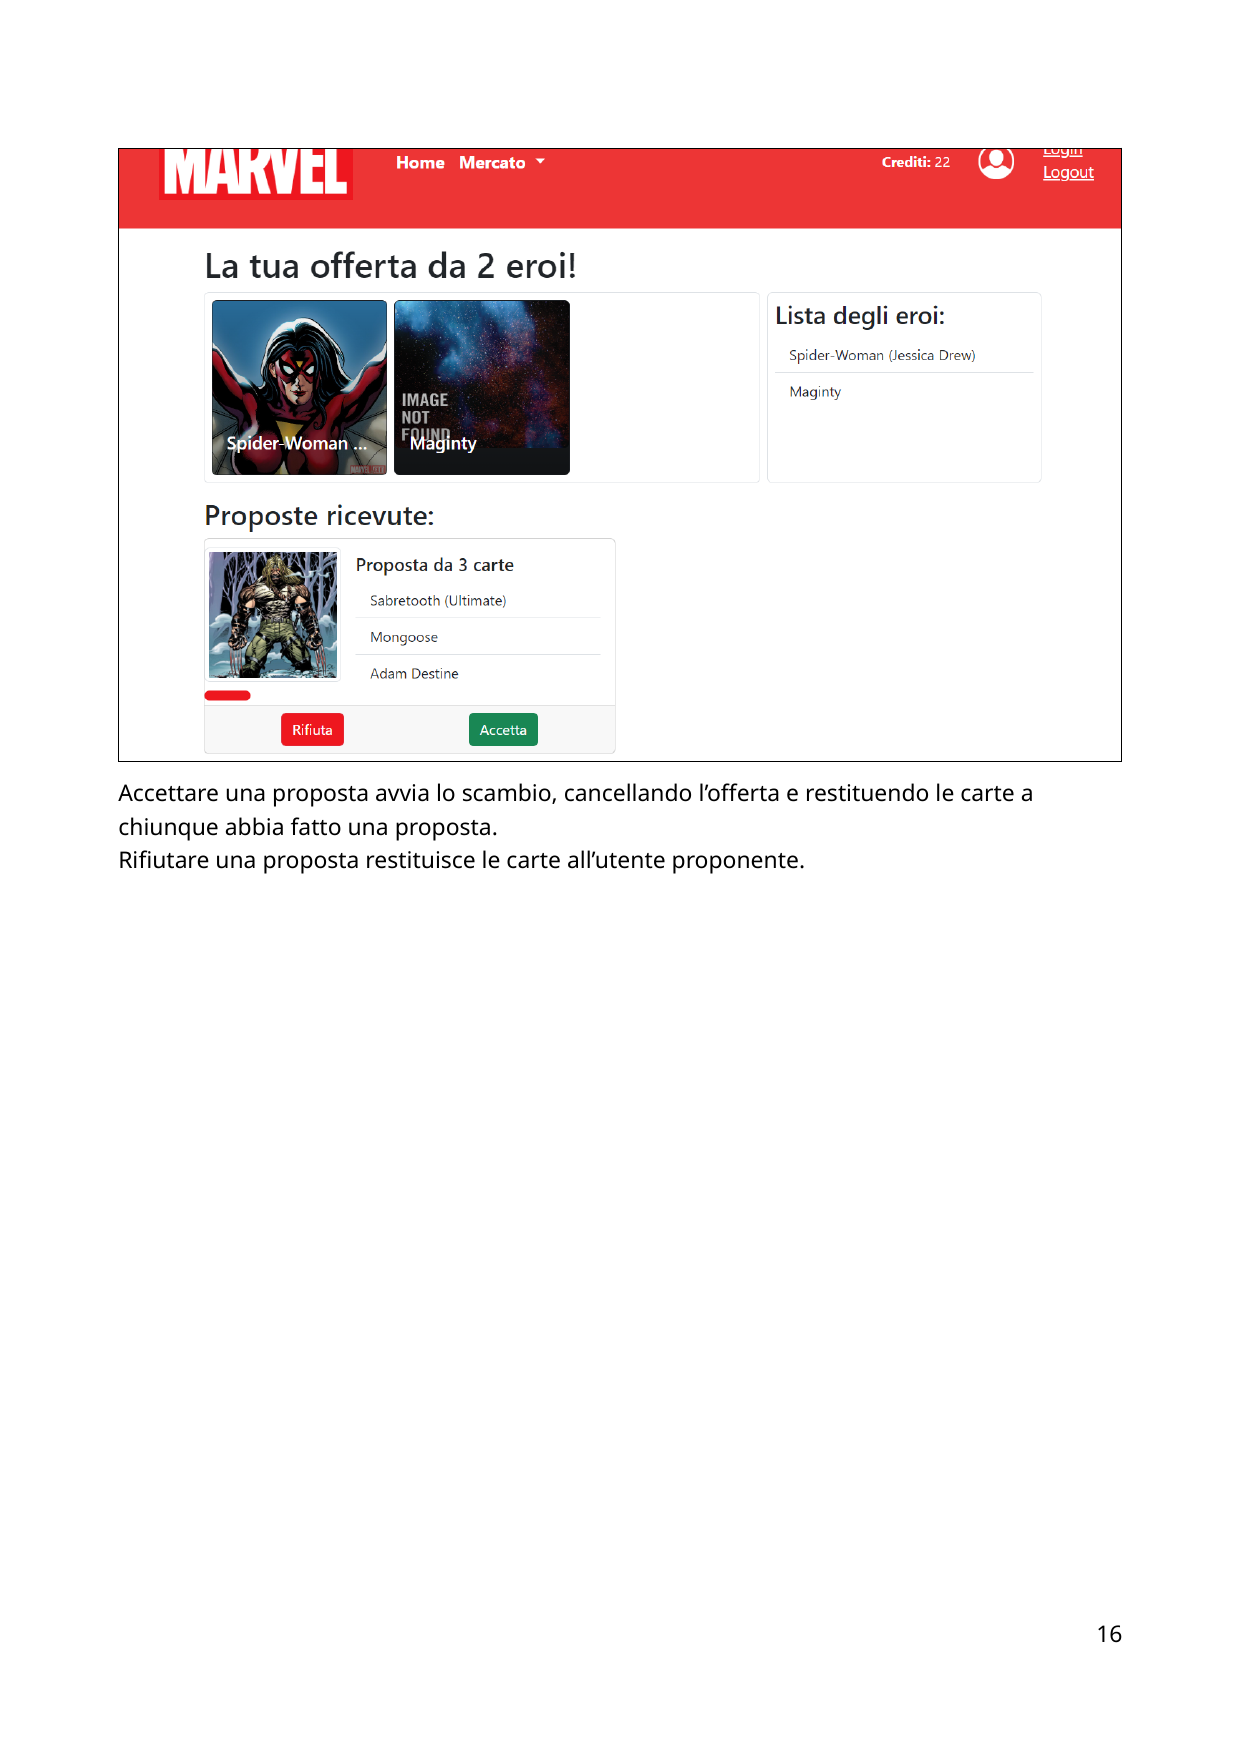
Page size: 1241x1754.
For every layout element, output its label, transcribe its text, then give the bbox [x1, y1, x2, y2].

text Accettare una proposta avvia lo scambio, cancellando l’offerta e restituendo le carte a chiunque abbia fatto una proposta. [118, 777, 1122, 842]
text Rifiutare una proposta restituisce le carte all’utente proponente. [118, 844, 1122, 875]
picture [119, 149, 1121, 761]
